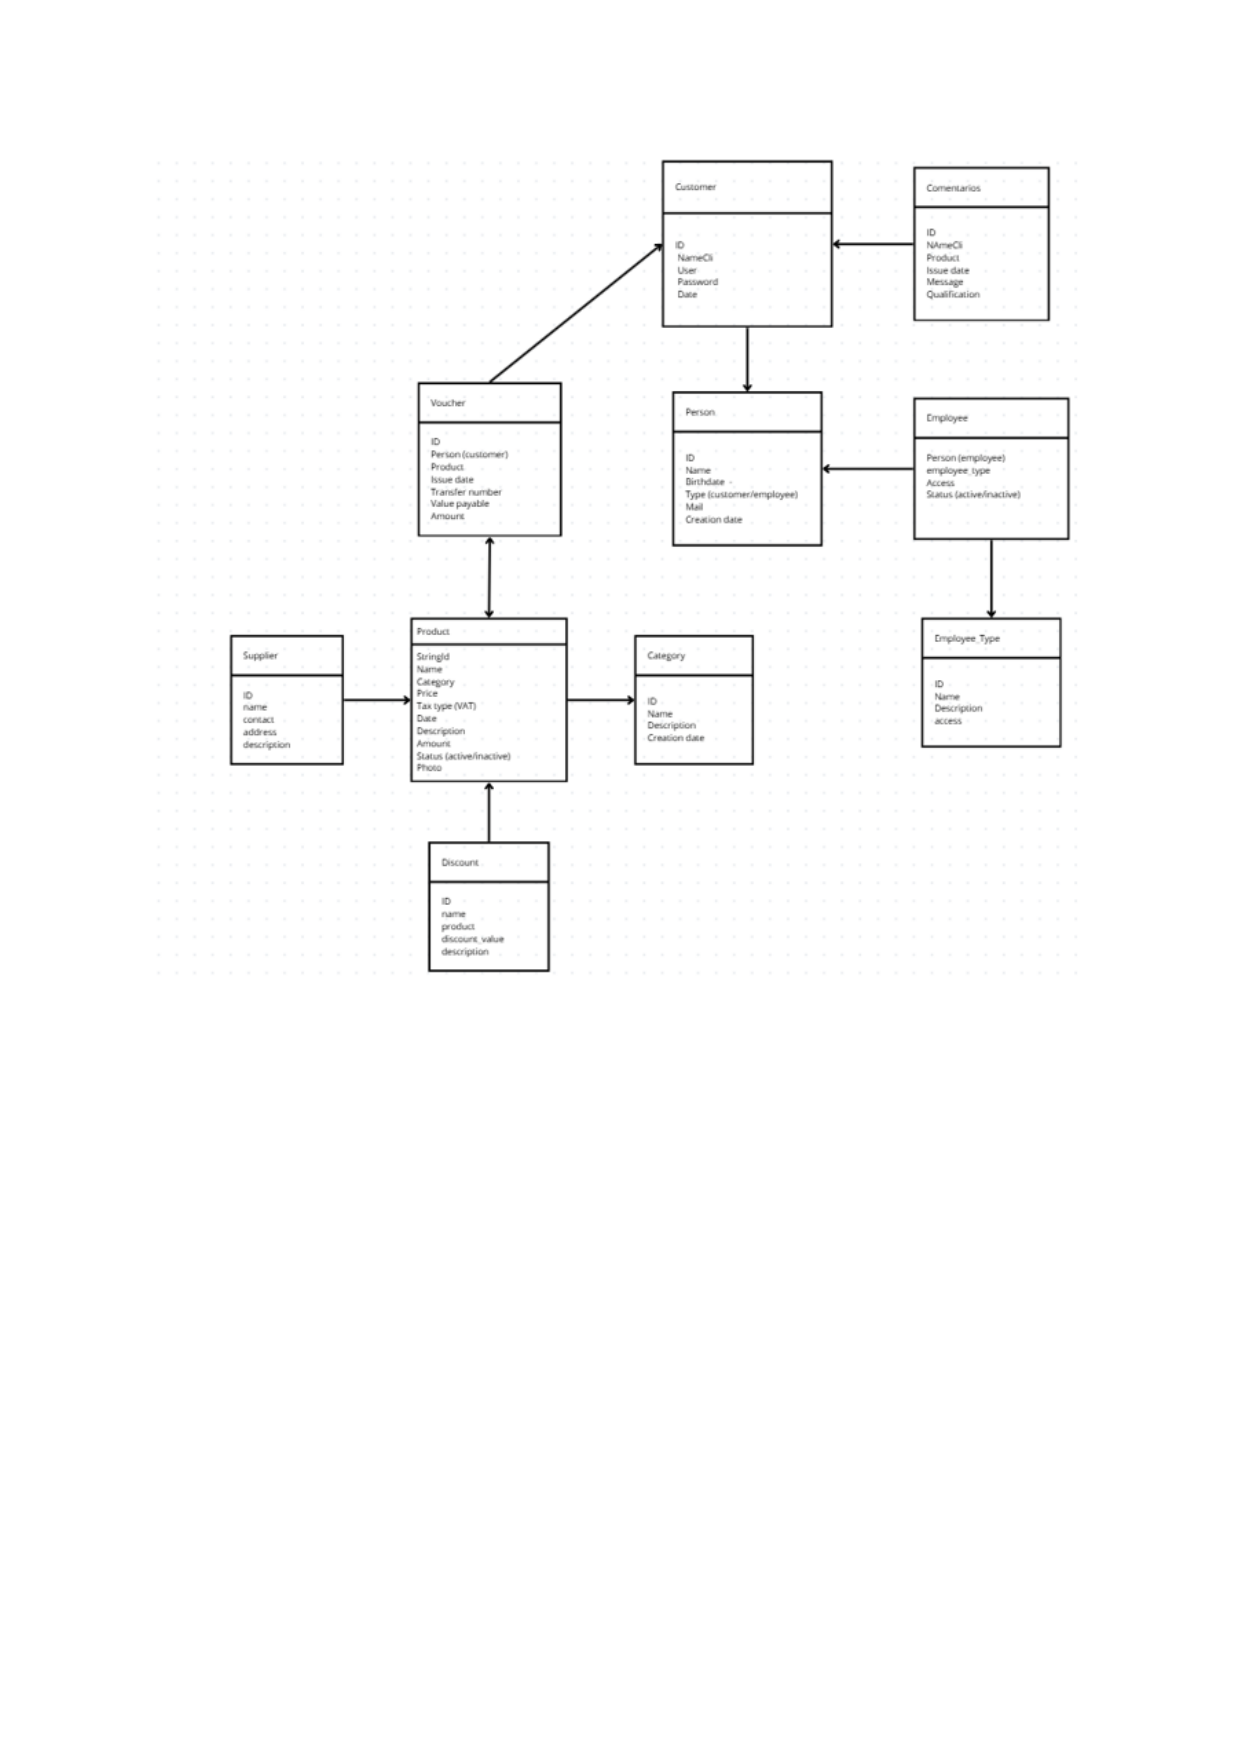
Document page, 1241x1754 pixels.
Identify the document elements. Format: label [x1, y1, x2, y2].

picture [150, 150, 1091, 982]
